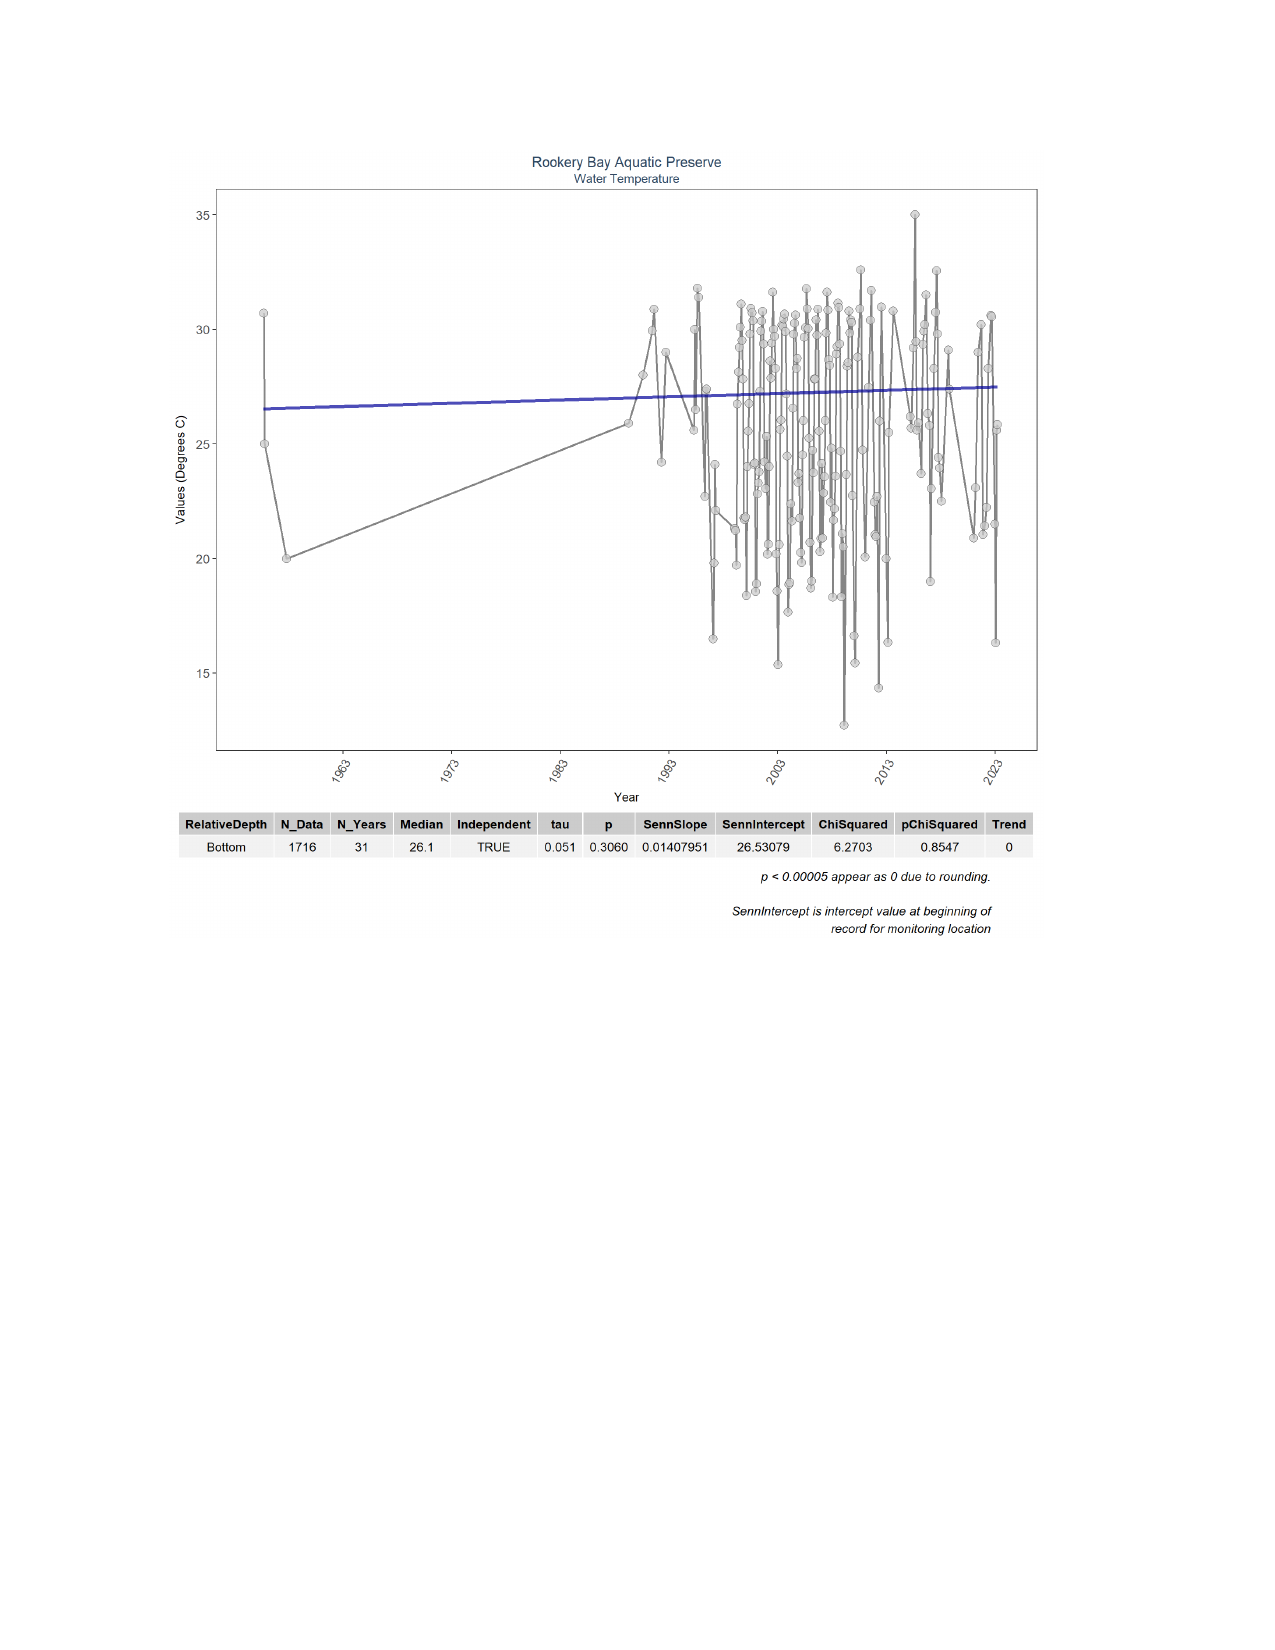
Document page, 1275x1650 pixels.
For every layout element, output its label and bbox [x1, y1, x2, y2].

picture [168, 150, 1044, 938]
